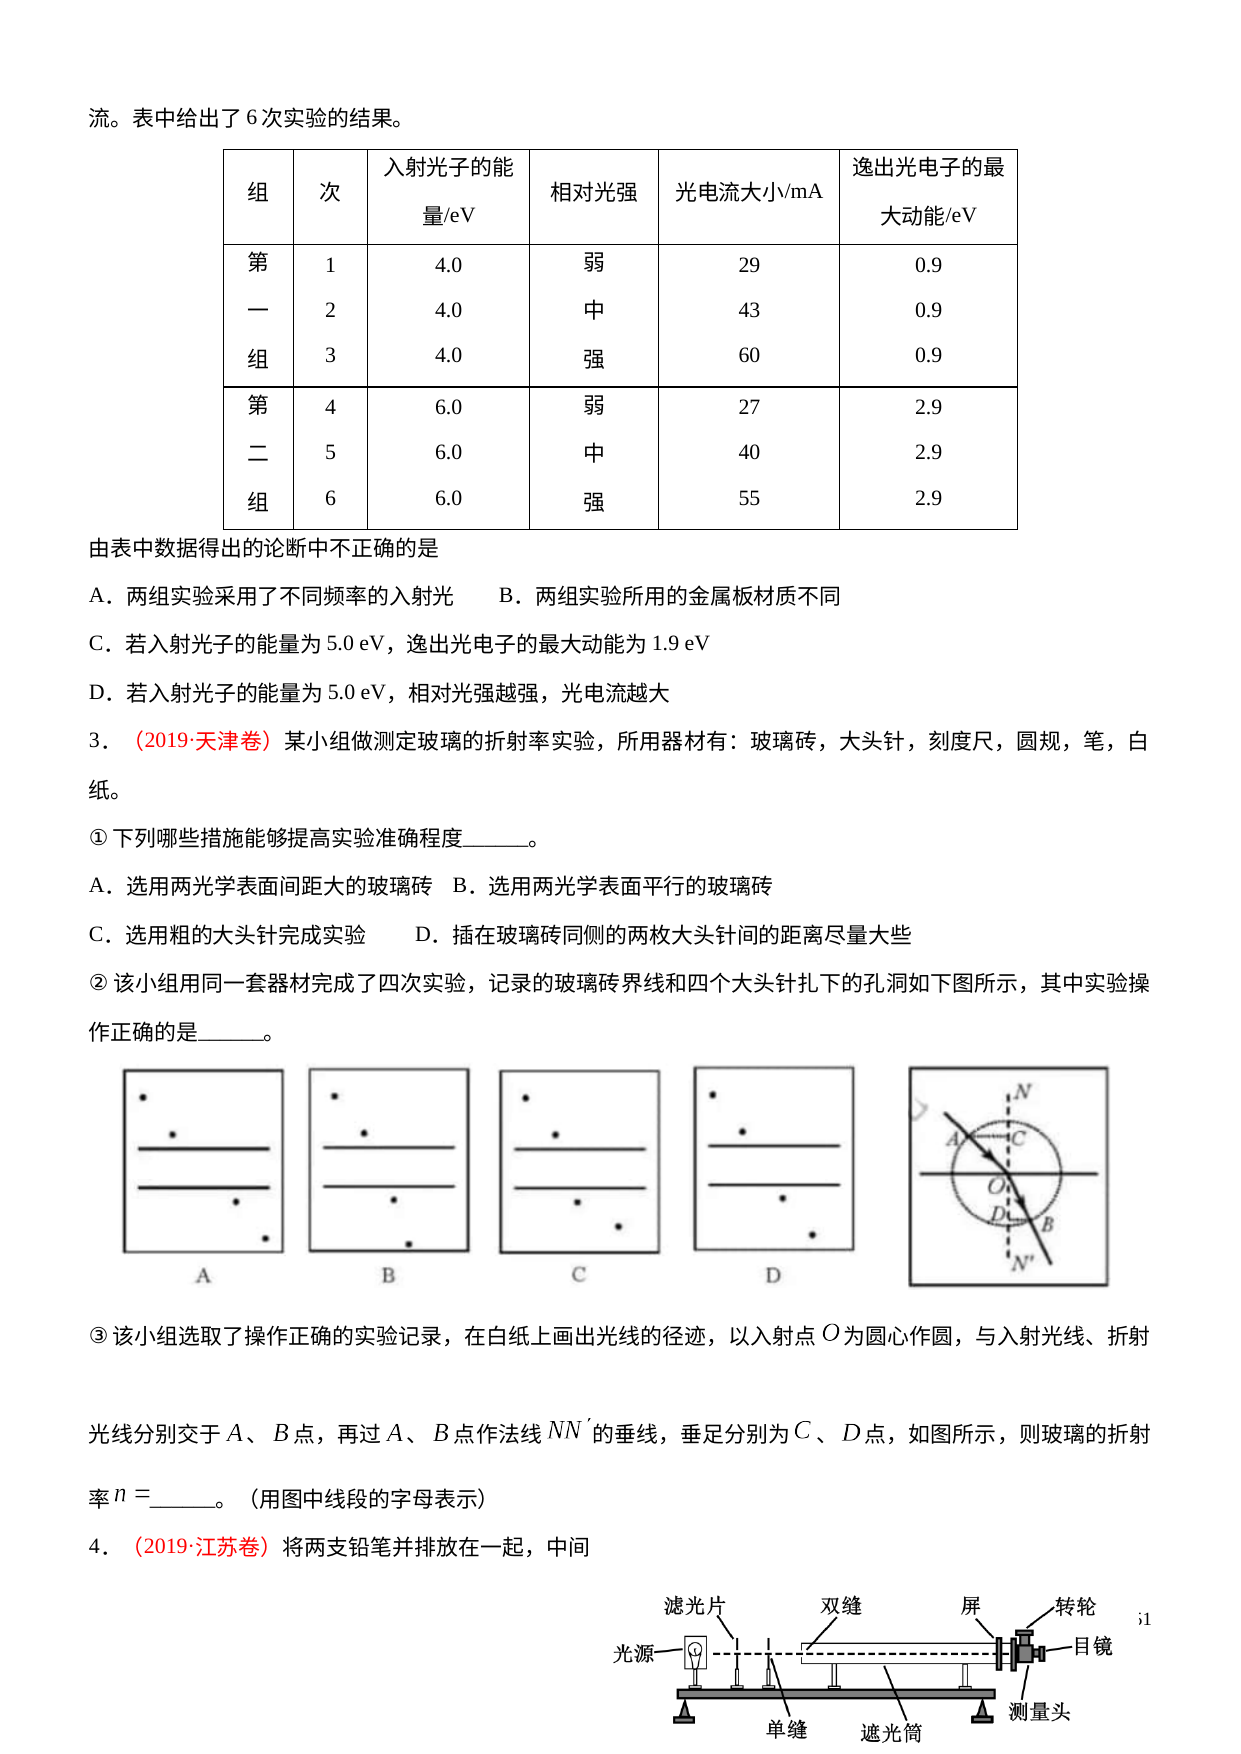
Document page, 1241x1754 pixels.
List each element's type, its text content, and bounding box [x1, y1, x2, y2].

text C．若入射光子的能量为5.0 eV，逸出光电子的最大动能为1.9 eV [89, 627, 1152, 659]
picture [609, 1552, 1139, 1754]
table_cell 第 一 组 [224, 245, 293, 386]
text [89, 1530, 1152, 1562]
table_cell 4.0 4.0 4.0 [368, 245, 529, 386]
text ①下列哪些措施能够提高实验准确程度______。 [89, 821, 1152, 853]
table_cell 0.9 0.9 0.9 [840, 245, 1017, 386]
text A．选用两光学表面间距大的玻璃砖 B．选用两光学表面平行的玻璃砖 [89, 869, 1152, 901]
text 由表中数据得出的论断中不正确的是 [89, 530, 1152, 563]
table_cell 弱 中 强 [530, 388, 658, 529]
table_cell 6.0 6.0 6.0 [368, 388, 529, 529]
text ③该小组选取了操作正确的实验记录，在白纸上画出光线的径迹，以入射点为圆心作圆，与入射光线、折射光线分别交于、点，再过、点作法线的垂线，垂足分别为、点，如图所示，则玻璃的折射率______。（用图中线段的字母表示） [89, 1303, 1152, 1514]
table_cell 2.9 2.9 2.9 [840, 388, 1017, 529]
text A．两组实验采用了不同频率的入射光 B．两组实验所用的金属板材质不同 [89, 578, 1152, 611]
table_cell 第 二 组 [224, 388, 293, 529]
table_cell 29 43 60 [659, 245, 839, 386]
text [89, 101, 1152, 133]
table_cell 27 40 55 [659, 388, 839, 529]
table_header 次 [294, 150, 367, 244]
picture [907, 1064, 1111, 1290]
picture [119, 1062, 859, 1288]
table_cell 1 2 3 [294, 245, 367, 386]
table_header 光电流大小/mA [659, 150, 839, 244]
table_cell 弱 中 强 [530, 245, 658, 386]
table_header 组 [224, 150, 293, 244]
text ②该小组用同一套器材完成了四次实验，记录的玻璃砖界线和四个大头针扎下的孔洞如下图所示，其中实验操作正确的是______。 [89, 966, 1152, 1047]
table_header 相对光强 [530, 150, 658, 244]
table_cell 4 5 6 [294, 388, 367, 529]
text C．选用粗的大头针完成实验 D．插在玻璃砖同侧的两枚大头针间的距离尽量大些 [89, 917, 1152, 950]
table_header 入射光子的能量/eV [368, 150, 529, 244]
text D．若入射光子的能量为5.0 eV，相对光强越强，光电流越大 [89, 675, 1152, 708]
text 3．（2019·天津卷）某小组做测定玻璃的折射率实验，所用器材有：玻璃砖，大头针，刻度尺，圆规，笔，白纸。 [89, 723, 1152, 805]
table_header 逸出光电子的最大动能/eV [840, 150, 1017, 244]
